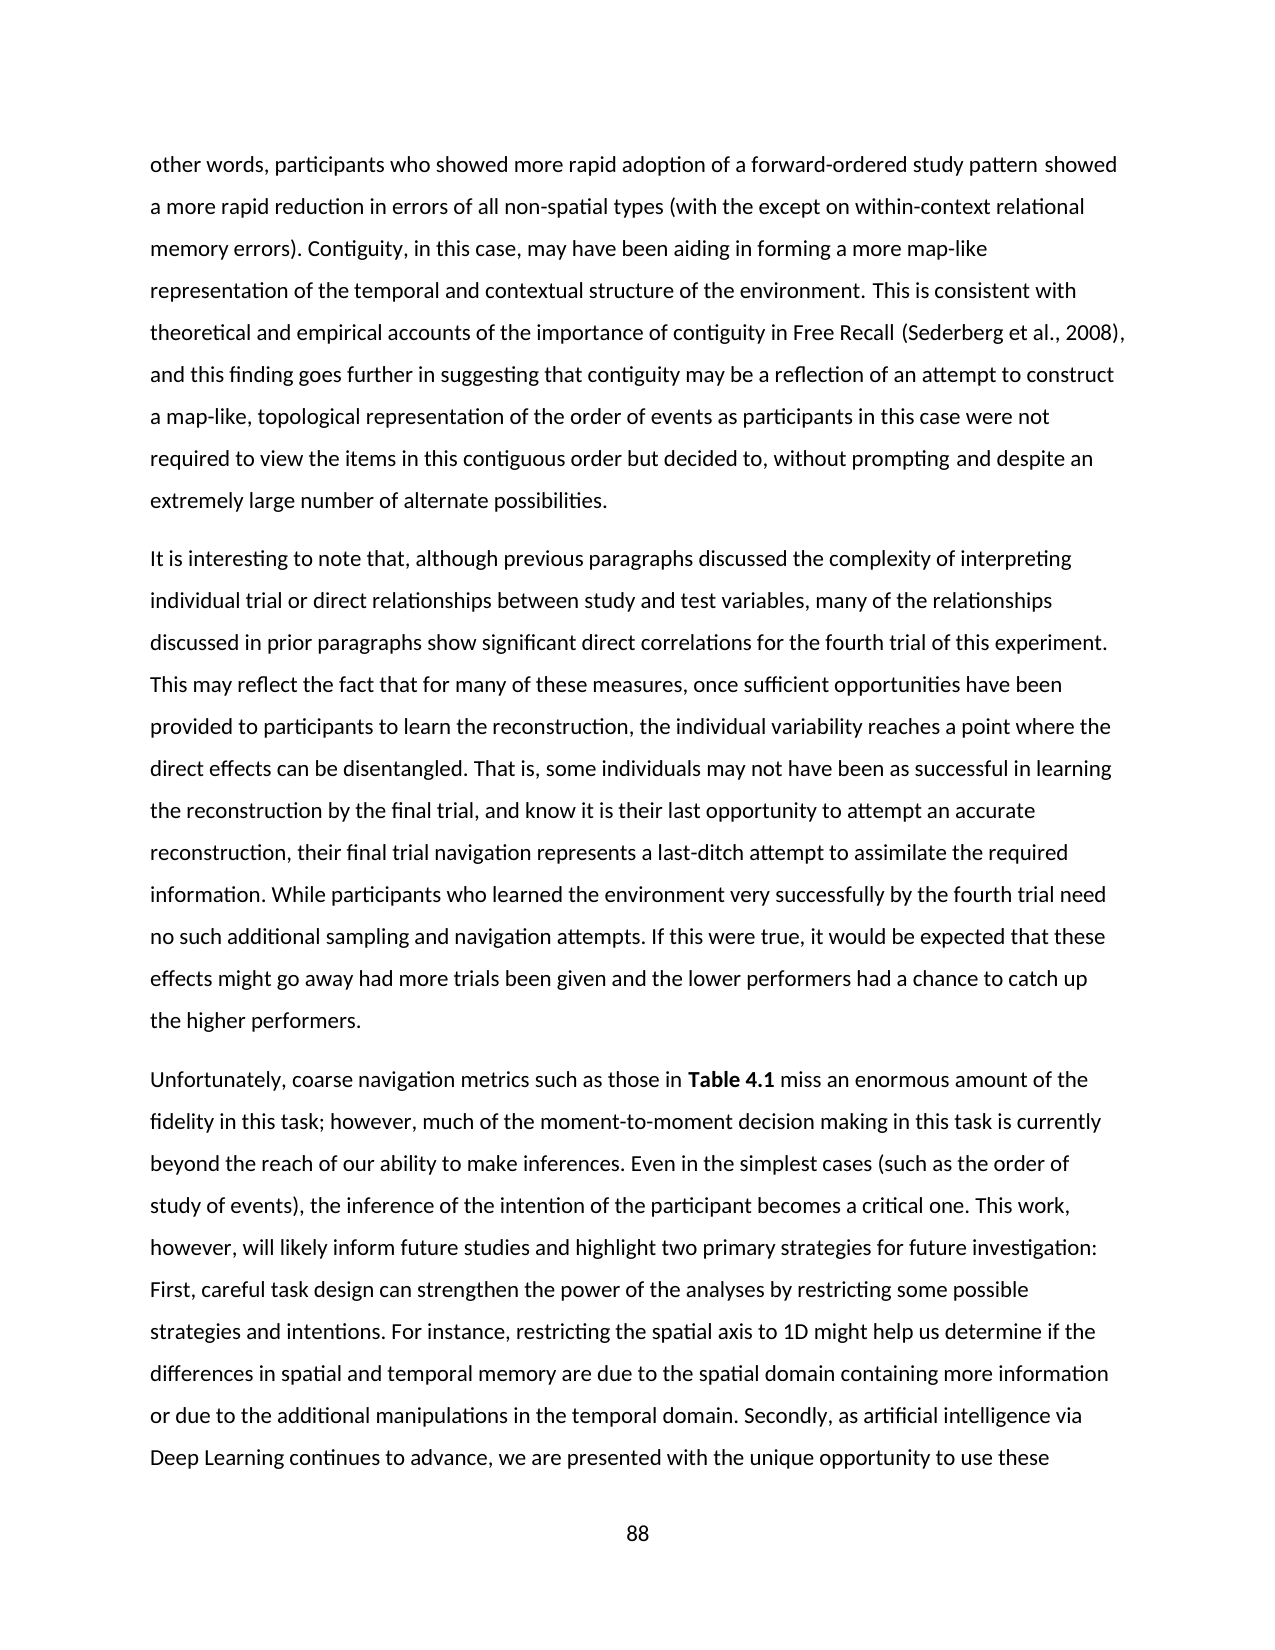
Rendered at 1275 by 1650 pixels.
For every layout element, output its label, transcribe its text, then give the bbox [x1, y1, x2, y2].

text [150, 1065, 1125, 1471]
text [150, 150, 1125, 514]
text It is interesting to note that, although previous paragraphs discussed the complexity of interpreting individual trial or direct relationships between study and test variables, many of the relationships discussed in prior paragraphs show significant direct correlations for the fourth trial of this experiment. This may reflect the fact that for many of these measures, once sufficient opportunities have been provided to participants to learn the reconstruction, the individual variability reaches a point where the direct effects can be disentangled. That is, some individuals may not have been as successful in learning the reconstruction by the final trial, and know it is their last opportunity to attempt an accurate reconstruction, their final trial navigation represents a last-ditch attempt to assimilate the required information. While participants who learned the environment very successfully by the fourth trial need no such additional sampling and navigation attempts. If this were true, it would be expected that these effects might go away had more trials been given and the lower performers had a chance to catch up the higher performers. [150, 544, 1125, 1034]
